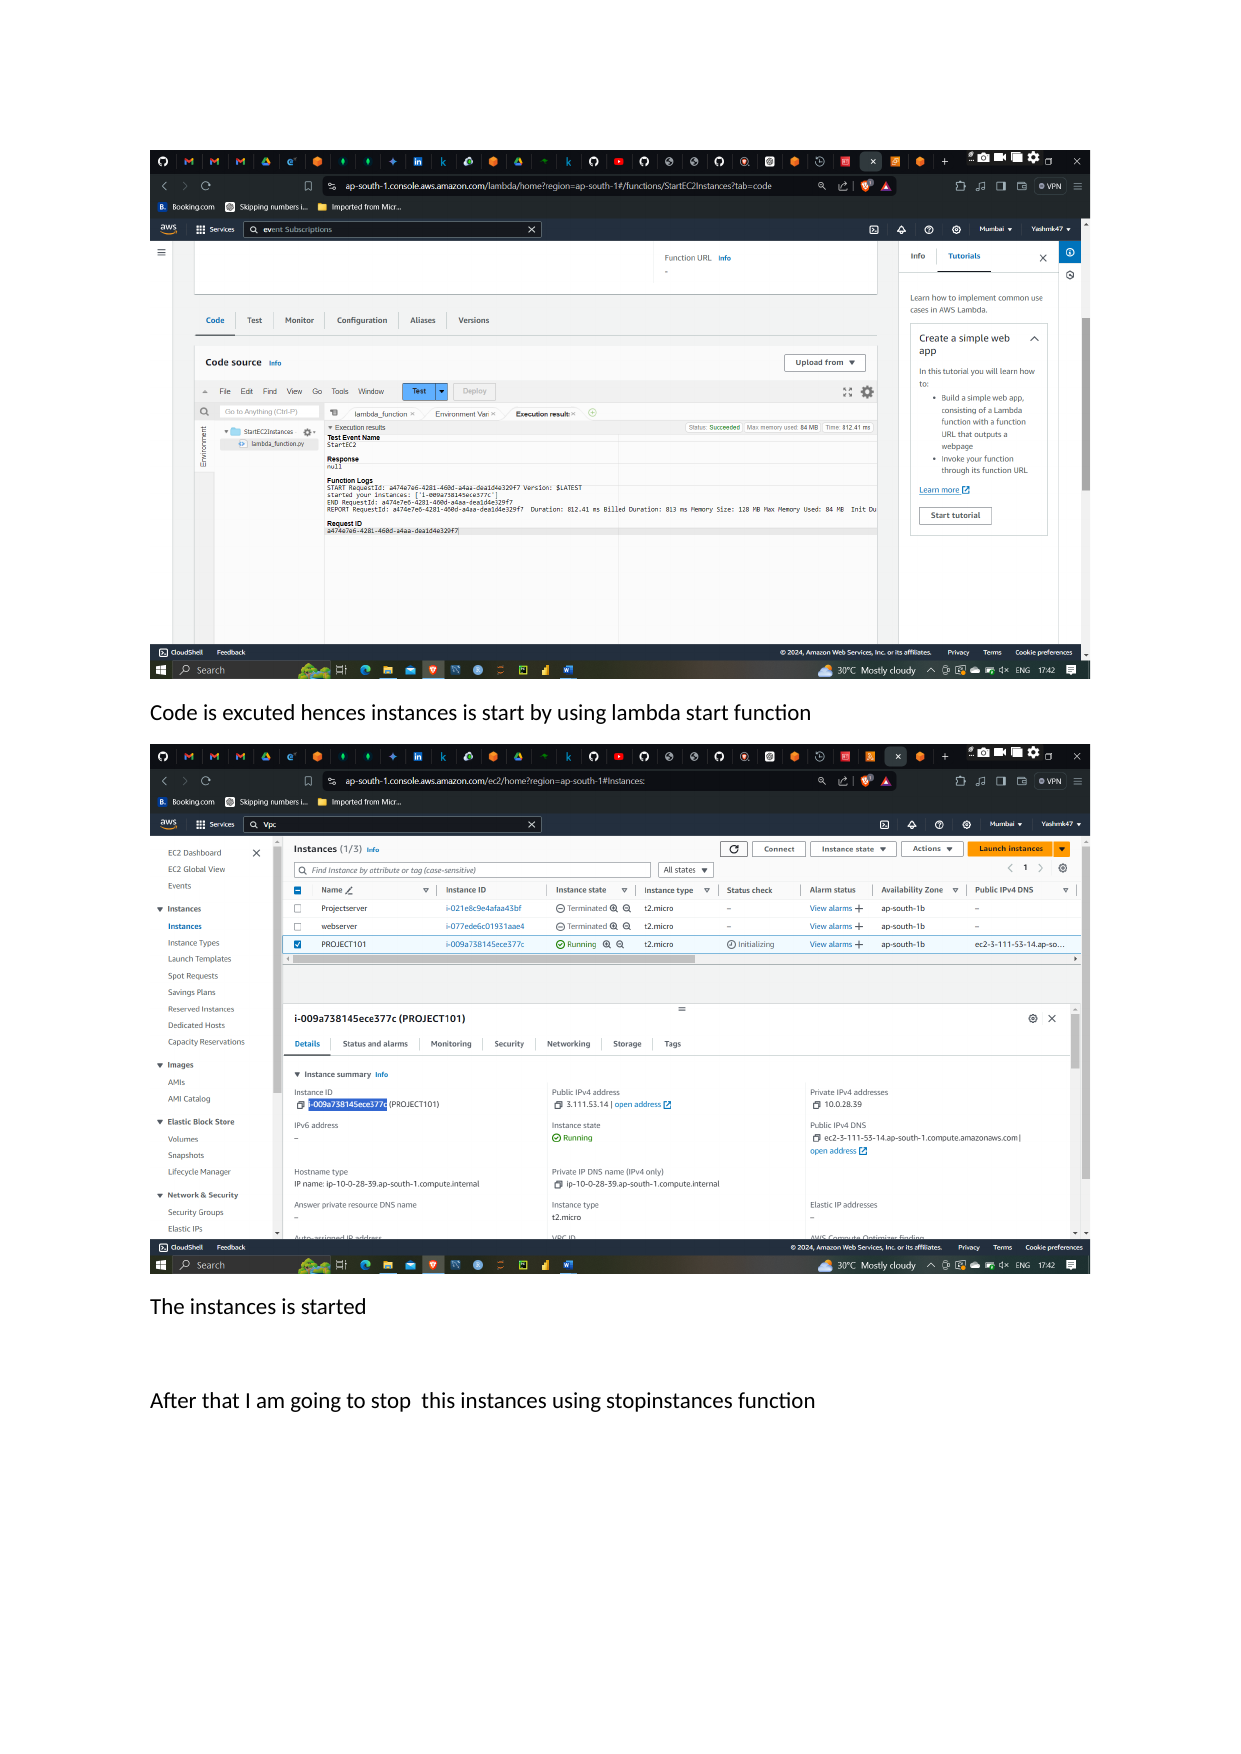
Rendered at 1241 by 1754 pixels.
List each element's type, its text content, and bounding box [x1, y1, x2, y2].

text Code is excuted hences instances is start by using lambda start function [150, 698, 1090, 726]
picture [150, 744, 1091, 1274]
text After that I am going to stop this instances using stopinstances function [150, 1386, 1090, 1414]
picture [150, 150, 1091, 679]
text The instances is started [150, 1292, 1090, 1320]
